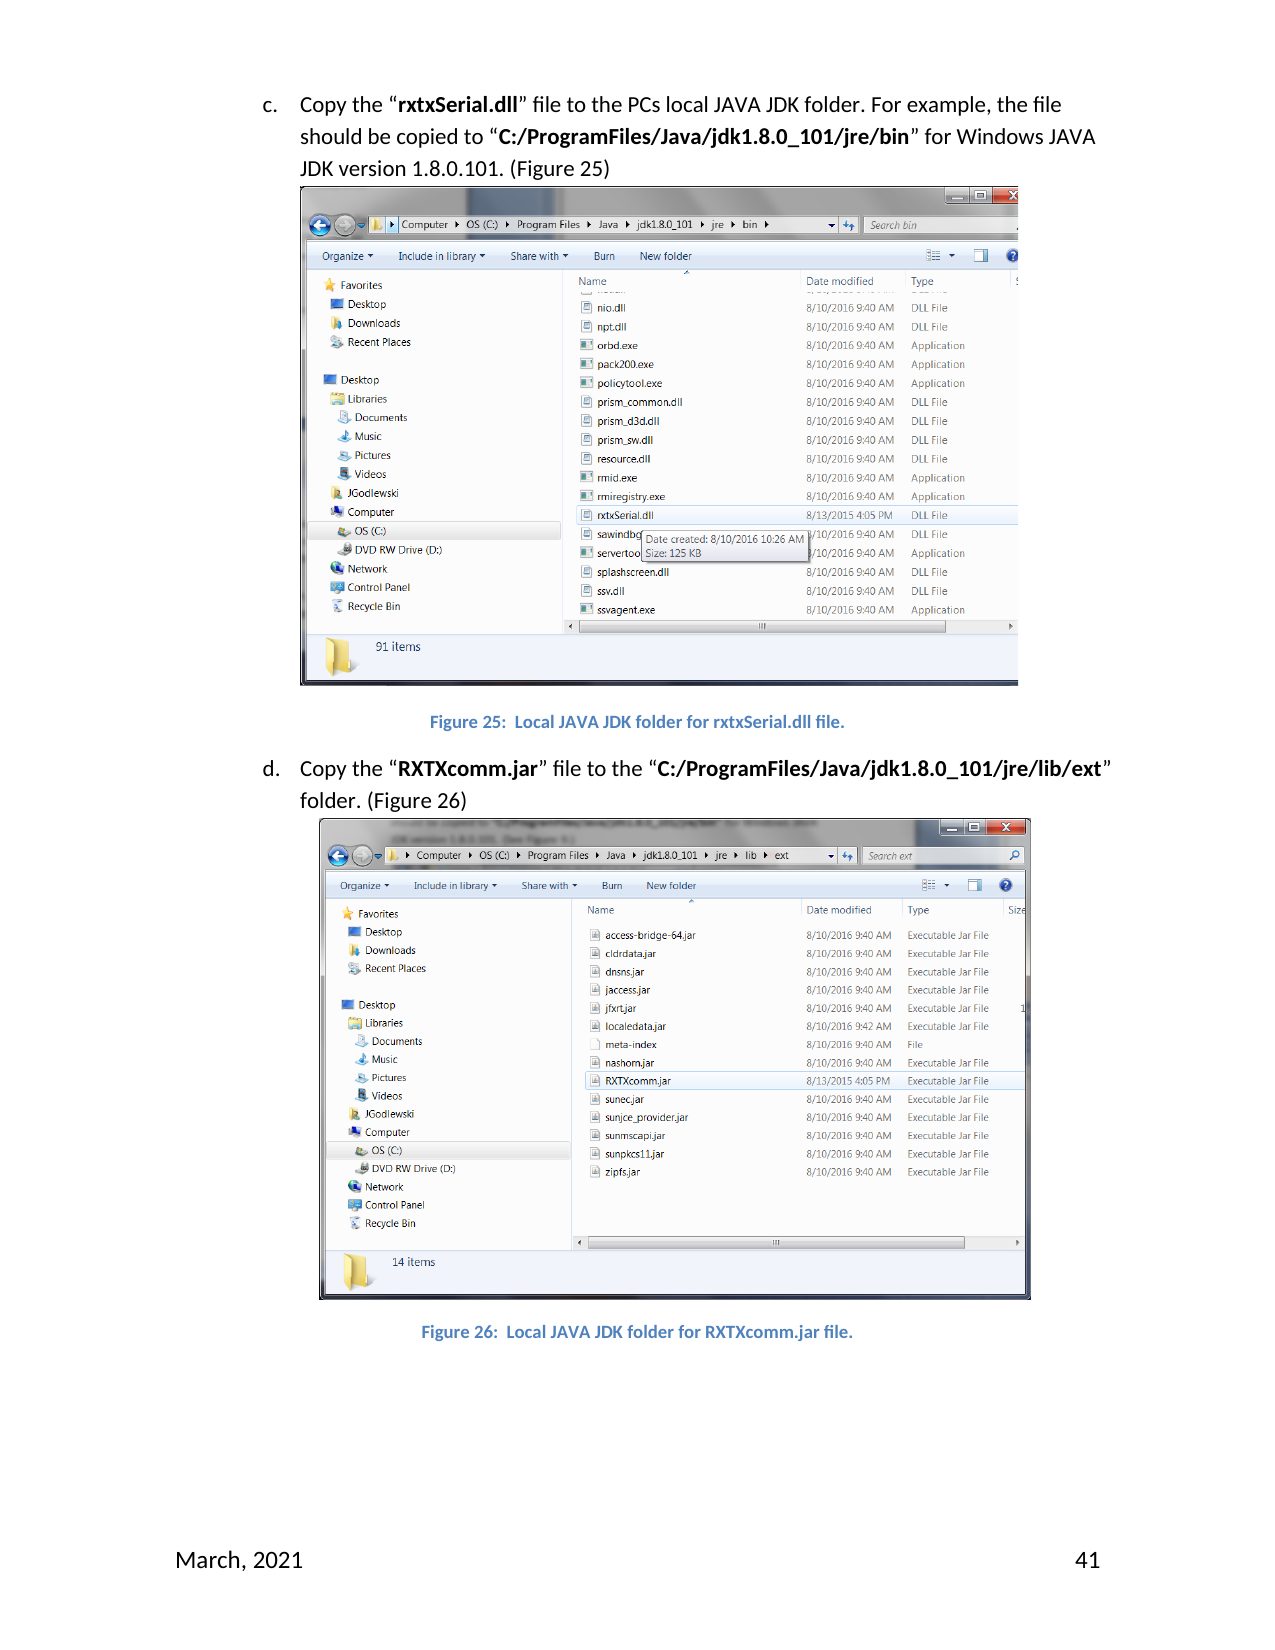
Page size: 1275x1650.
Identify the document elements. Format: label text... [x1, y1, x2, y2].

text Figure 25: Local JAVA JDK folder for rxtxSerial.dll file. [150, 711, 1125, 733]
text Figure 26: Local JAVA JDK folder for RXTXcomm.jar file. [150, 1321, 1125, 1344]
list Copy the “RXTXcomm.jar” file to the “C:/ProgramFiles/Java/jdk1.8.0_101/jre/lib/ext” folder. (Figure 19) [262, 754, 1125, 814]
picture [319, 818, 1031, 1300]
picture [300, 186, 1019, 686]
